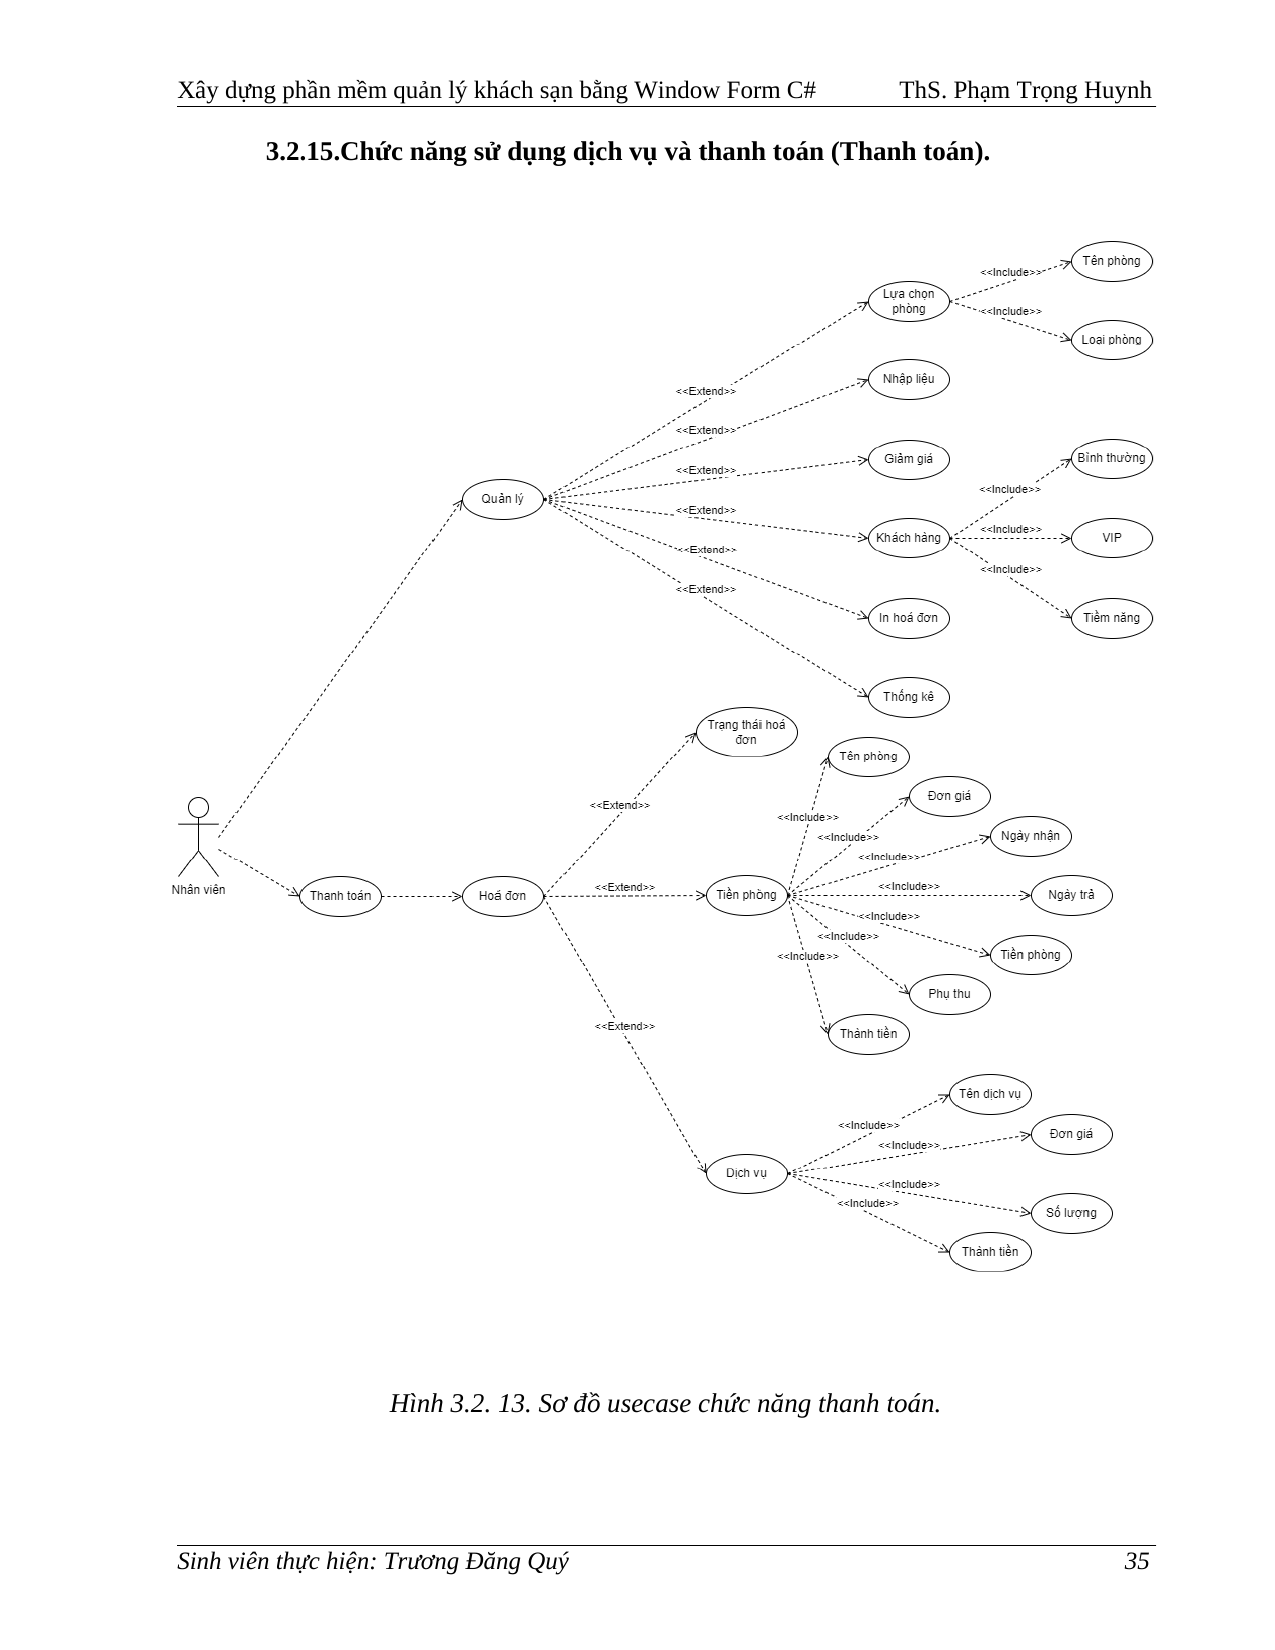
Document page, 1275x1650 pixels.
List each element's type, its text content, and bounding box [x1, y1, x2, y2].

text Hình 3.2. 13. Sơ đồ usecase chức năng thanh toán. [177, 1387, 1156, 1418]
subtitle 3.2.15.Chức năng sử dụng dịch vụ và thanh toán (Thanh toán). [177, 135, 1156, 167]
picture [171, 241, 1154, 1272]
